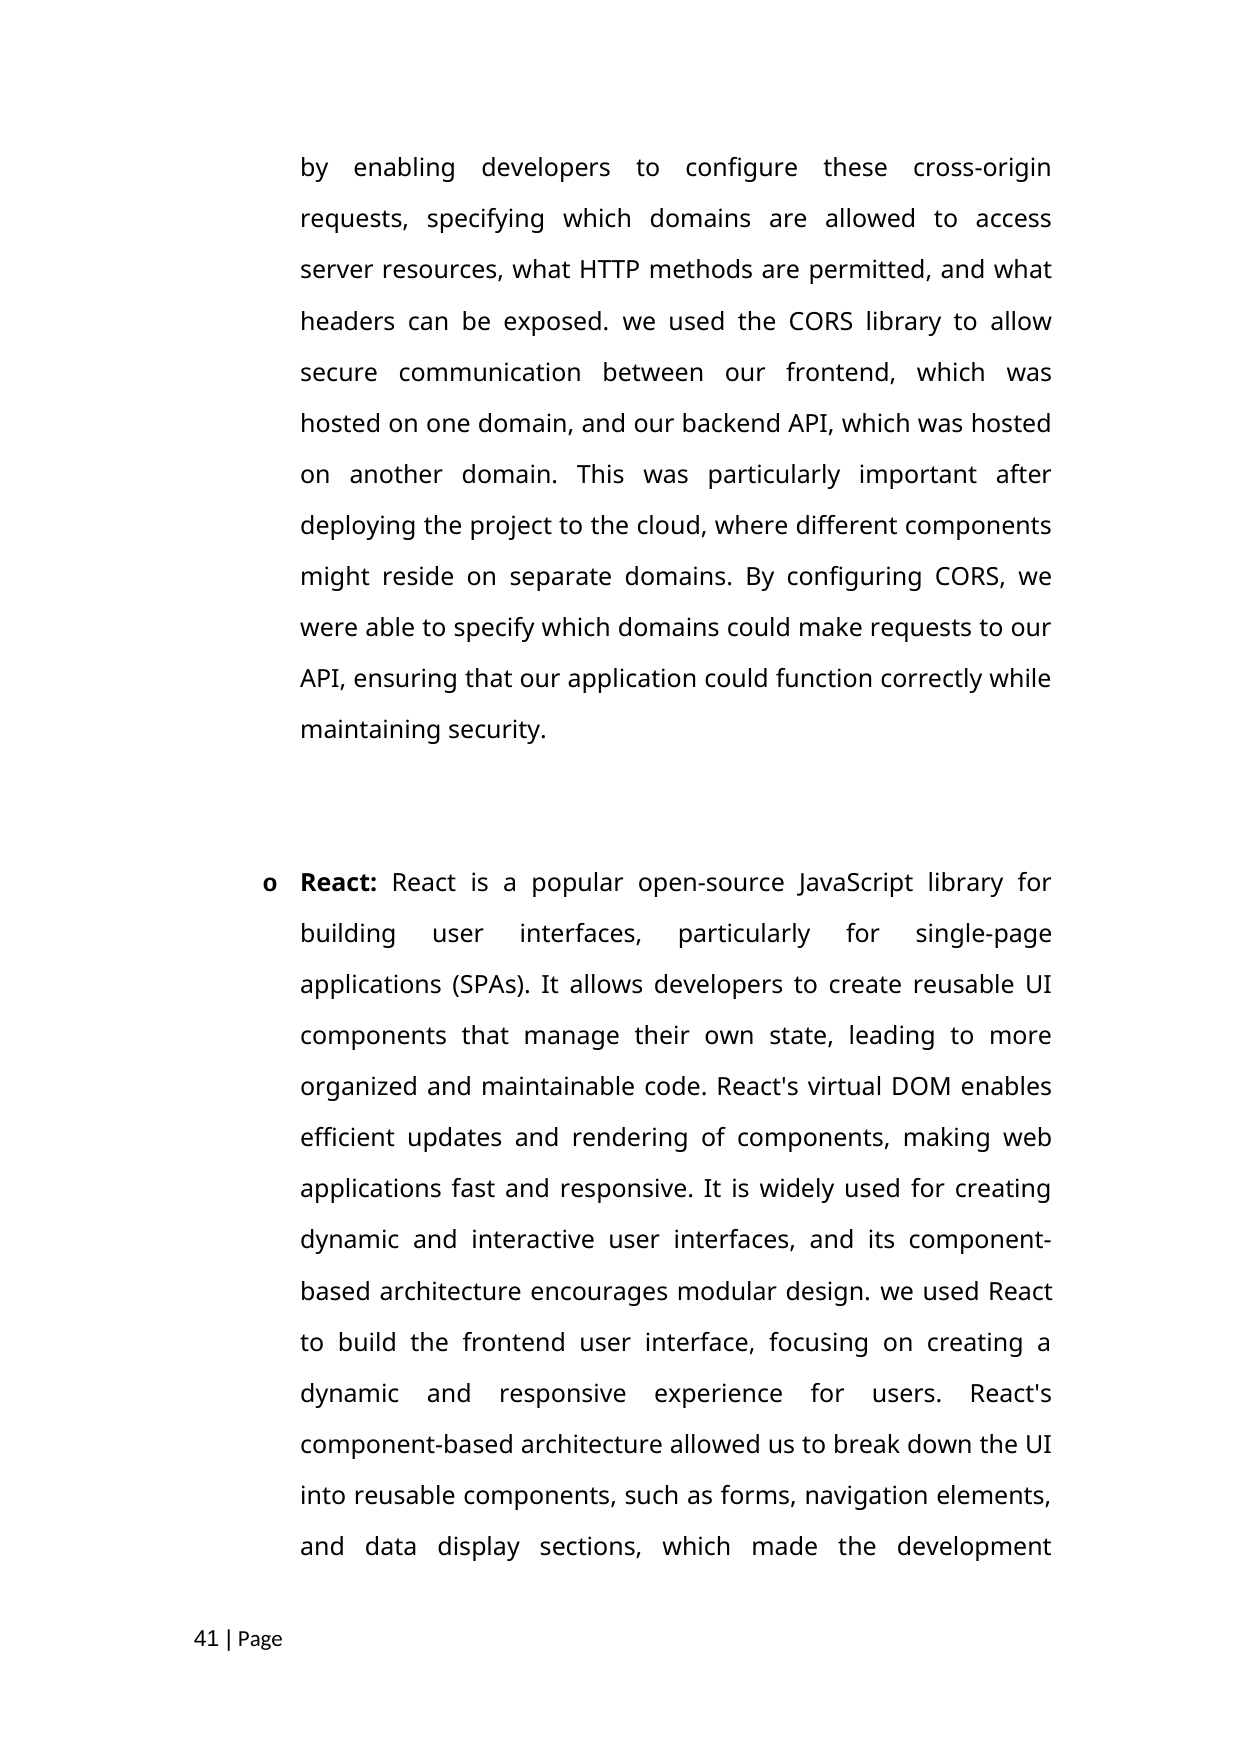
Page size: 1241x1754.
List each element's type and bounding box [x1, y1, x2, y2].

list [262, 864, 1053, 1562]
list [262, 150, 1053, 746]
